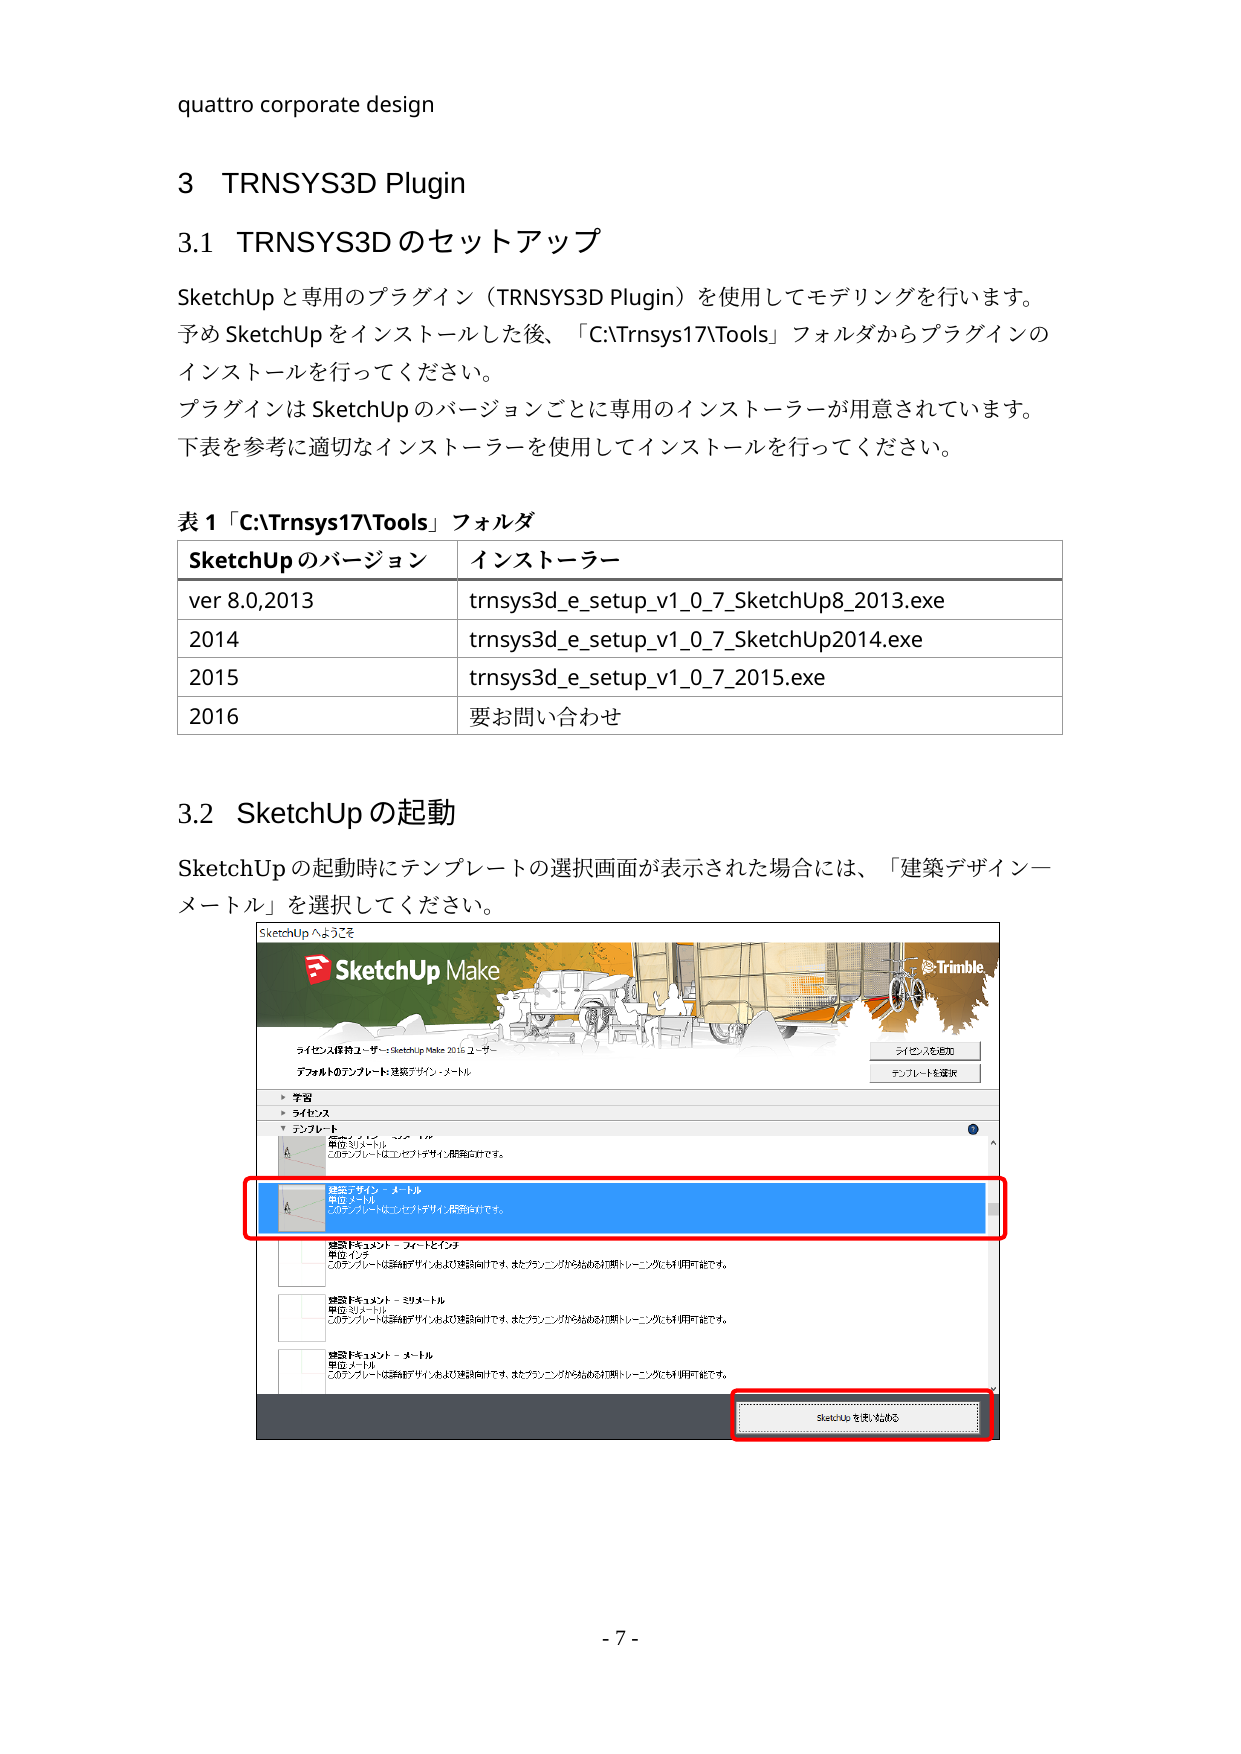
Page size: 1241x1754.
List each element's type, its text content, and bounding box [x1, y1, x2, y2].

text SketchUpの起動 [177, 773, 1063, 848]
table_cell 2014 [178, 620, 457, 657]
table_cell trnsys3d_e_setup_v1_0_7_SketchUp8_2013.exe [458, 581, 1062, 619]
table_cell 要お問い合わせ [458, 697, 1062, 734]
picture [257, 1241, 999, 1439]
subtitle TRNSYS3D Plugin [177, 164, 1063, 202]
text TRNSYS3Dのセットアップ [177, 202, 1063, 277]
picture [257, 923, 999, 1175]
text 予めSketchUpをインストールした後、「C:\Trnsys17\Tools」フォルダからプラグインのインストールを行ってください。 [177, 314, 1063, 389]
picture [735, 1393, 989, 1437]
text SketchUpの起動時にテンプレートの選択画面が表示された場合には、「建築デザイン―メートル」を選択してください。 [177, 848, 1063, 923]
text プラグインはSketchUpのバージョンごとに専用のインストーラーが用意されています。下表を参考に適切なインストーラーを使用してインストールを行ってください。 [177, 389, 1063, 464]
table_cell 2016 [178, 697, 457, 734]
picture [257, 1181, 999, 1236]
table_cell 2015 [178, 658, 457, 696]
table_cell trnsys3d_e_setup_v1_0_7_2015.exe [458, 658, 1062, 696]
table_cell trnsys3d_e_setup_v1_0_7_SketchUp2014.exe [458, 620, 1062, 657]
text 表 1「C:\Trnsys17\Tools」フォルダ [177, 502, 1063, 539]
table_header SketchUpのバージョン [178, 541, 457, 578]
text SketchUpと専用のプラグイン（TRNSYS3D Plugin）を使用してモデリングを行います。 [177, 277, 1063, 314]
table_cell ver 8.0,2013 [178, 581, 457, 619]
table_header インストーラー [458, 541, 1062, 578]
